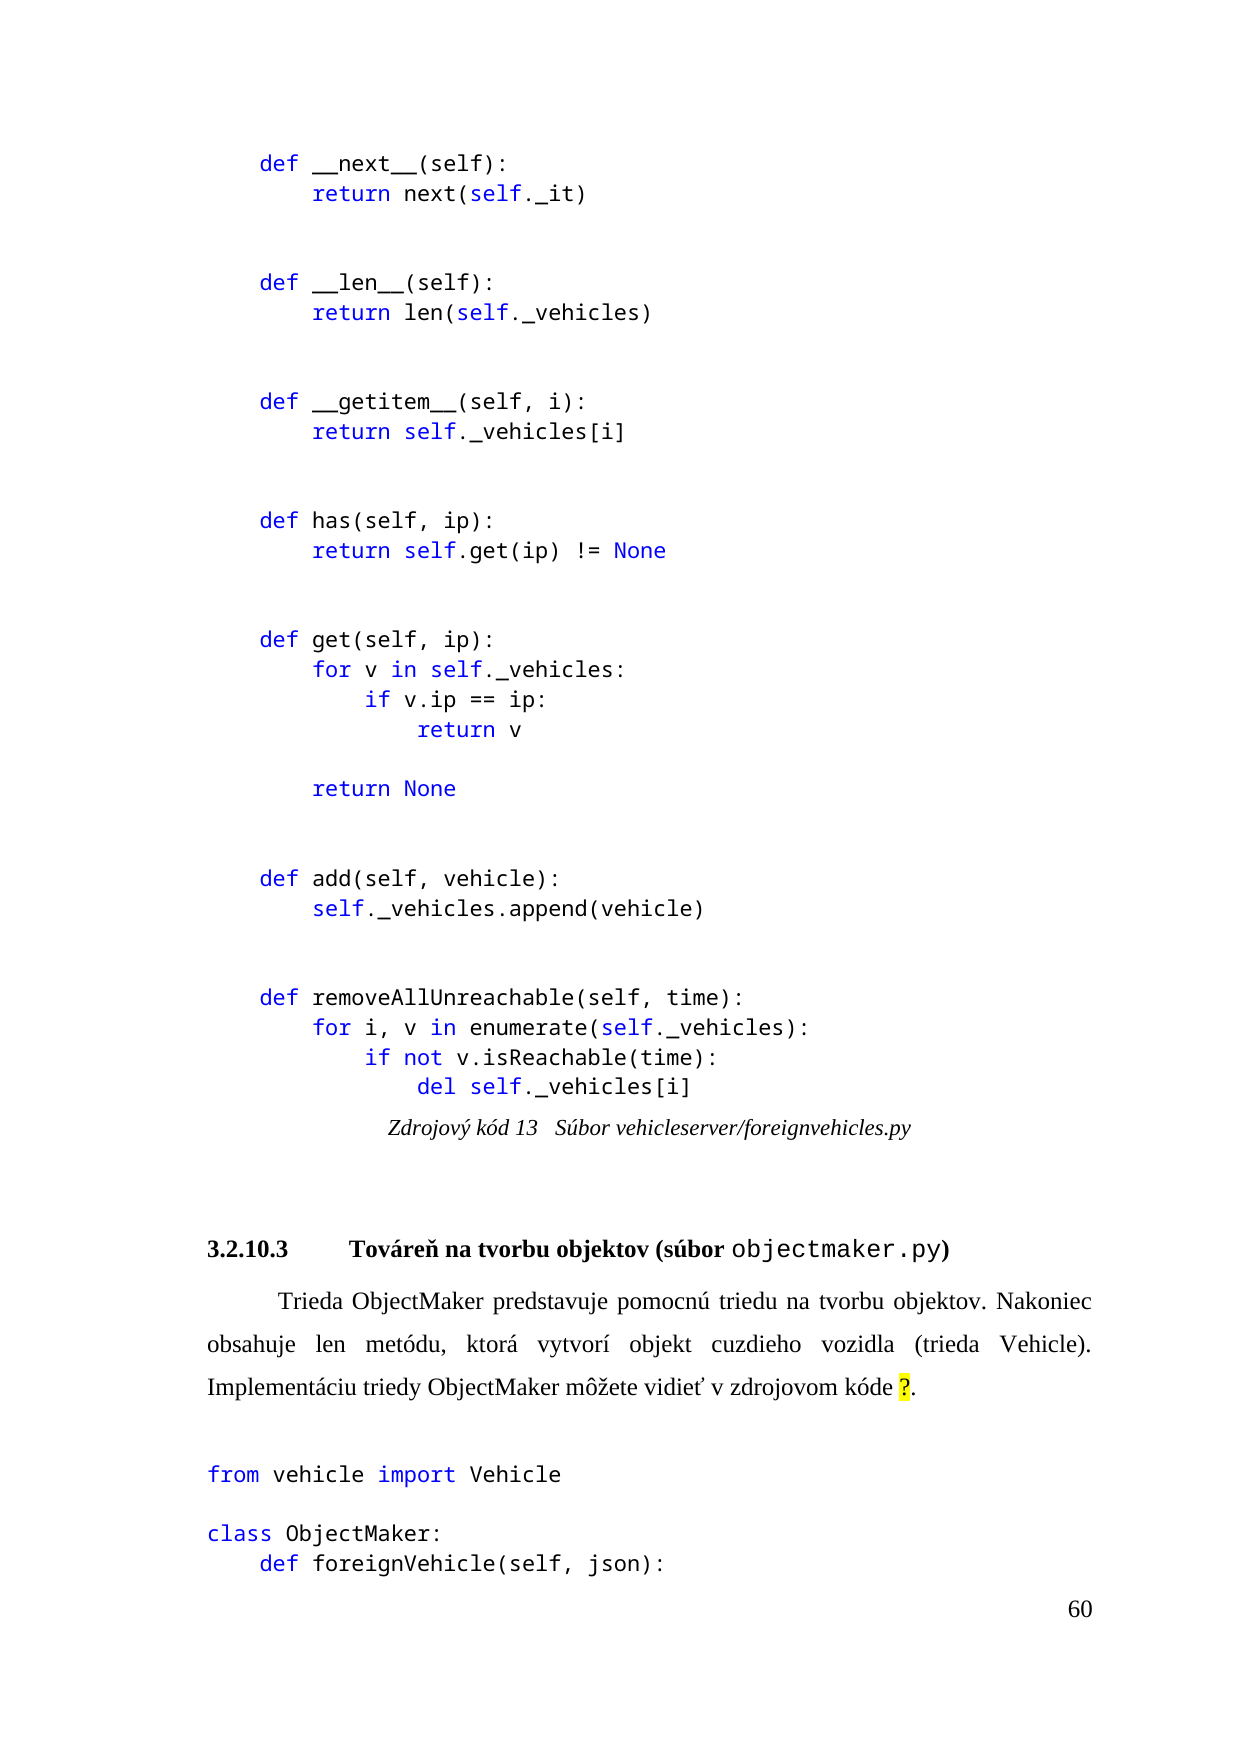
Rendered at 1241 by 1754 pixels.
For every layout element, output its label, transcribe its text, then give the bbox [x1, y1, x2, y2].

text from vehicle import Vehicle [207, 1459, 1092, 1488]
text return self._vehicles[i] [207, 416, 1092, 446]
text def __len__(self): [207, 267, 1092, 297]
text if not v.isReachable(time): [207, 1041, 1092, 1071]
text def foreignVehicle(self, json): [207, 1548, 1092, 1578]
text del self._vehicles[i] [207, 1071, 1092, 1101]
text return v [207, 714, 1092, 743]
text def add(self, vehicle): [207, 863, 1092, 892]
subtitle 3.2.10.3 Továreň na tvorbu objektov (súbor objectmaker.py) [207, 1234, 1092, 1264]
text return self.get(ip) != None [207, 535, 1092, 565]
text def get(self, ip): [207, 624, 1092, 654]
text self._vehicles.append(vehicle) [207, 892, 1092, 922]
text def has(self, ip): [207, 505, 1092, 535]
text def __next__(self): [207, 148, 1092, 177]
text if v.ip == ip: [207, 684, 1092, 714]
text class ObjectMaker: [207, 1518, 1092, 1548]
text for i, v in enumerate(self._vehicles): [207, 1012, 1092, 1041]
text return len(self._vehicles) [207, 297, 1092, 326]
text for v in self._vehicles: [207, 654, 1092, 684]
text def removeAllUnreachable(self, time): [207, 982, 1092, 1012]
text return None [207, 773, 1092, 803]
text def __getitem__(self, i): [207, 386, 1092, 416]
text return next(self._it) [207, 177, 1092, 207]
text Trieda ObjectMaker predstavuje pomocnú triedu na tvorbu objektov. Nakoniec obsahuje len metódu, ktorá vytvorí objekt cuzdieho vozidla (trieda Vehicle). Implementáciu triedy ObjectMaker môžete vidieť v zdrojovom kóde ?. [207, 1286, 1092, 1401]
